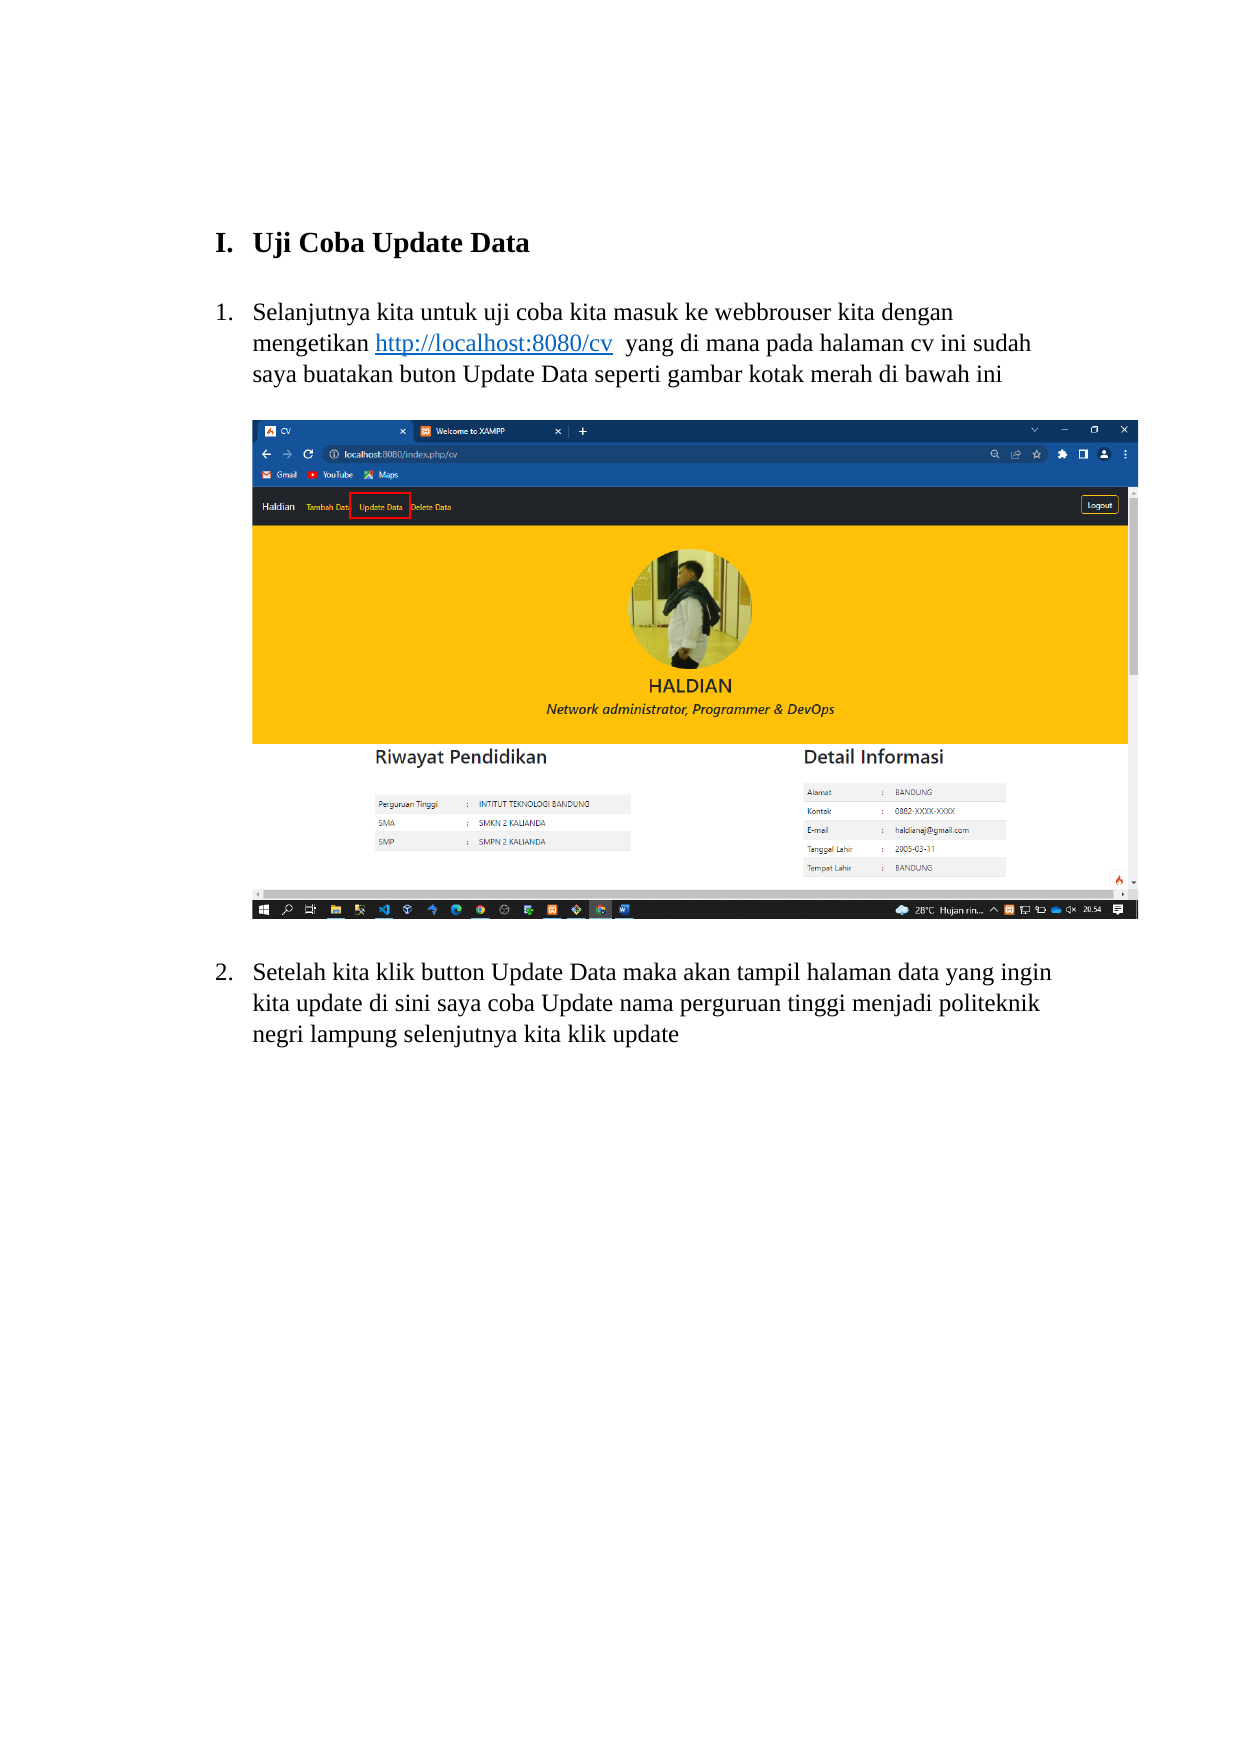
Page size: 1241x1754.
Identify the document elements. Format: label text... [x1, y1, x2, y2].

list Setelah kita klik button Update Data maka akan tampil halaman data yang ingin kita update di sini saya coba Update nama perguruan tinggi menjadi politeknik negri lampung selenjutnya kita klik update [215, 957, 1063, 1048]
list Uji Coba Update Data [215, 225, 1063, 258]
picture [252, 420, 1139, 919]
list Selanjutnya kita untuk uji coba kita masuk ke webbrouser kita dengan mengetikan http://localhost:8080/cv yang di mana pada halaman cv ini sudah saya buatakan buton Update Data seperti gambar kotak merah di bawah ini [215, 297, 1063, 388]
